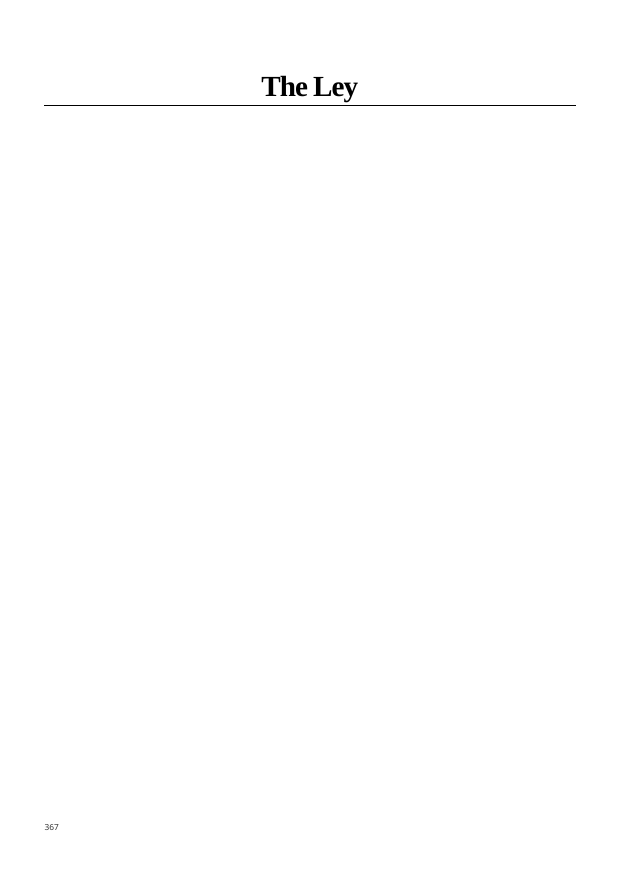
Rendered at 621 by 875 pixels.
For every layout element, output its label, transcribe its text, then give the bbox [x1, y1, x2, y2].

subtitle The Ley [44, 69, 576, 105]
